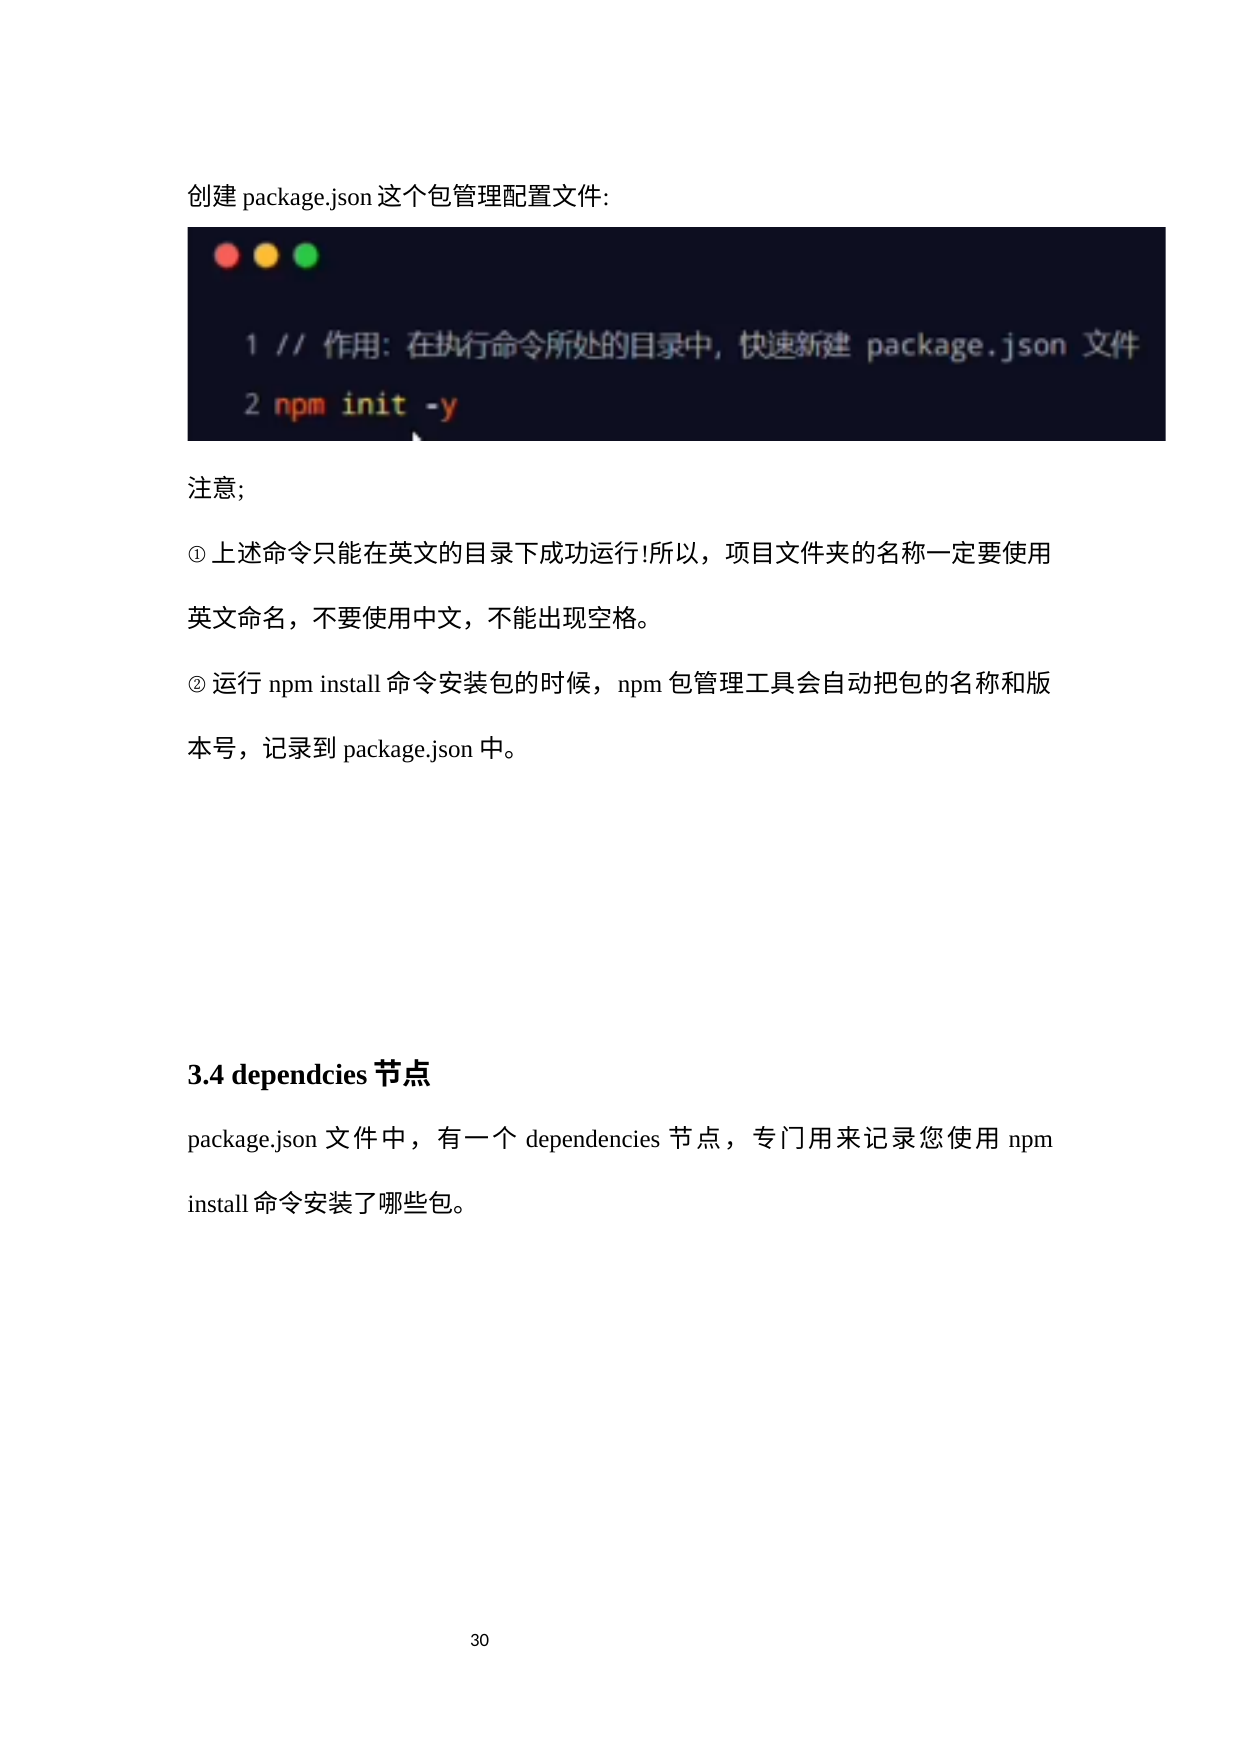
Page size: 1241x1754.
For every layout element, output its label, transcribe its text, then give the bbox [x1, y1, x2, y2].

text ②运行npm install命令安装包的时候，npm包管理工具会自动把包的名称和版本号，记录到 package.json 中。 [187, 649, 1053, 779]
text package.json文件中，有一个dependencies节点，专门用来记录您使用npm install命令安装了哪些包。 [187, 1104, 1053, 1234]
text 注意; [187, 454, 1053, 519]
picture [187, 227, 1166, 441]
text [187, 162, 1053, 227]
text 3.4 dependcies节点 [187, 1039, 1053, 1104]
text ①上述命令只能在英文的目录下成功运行!所以，项目文件夹的名称一定要使用英文命名，不要使用中文，不能出现空格。 [187, 519, 1053, 649]
